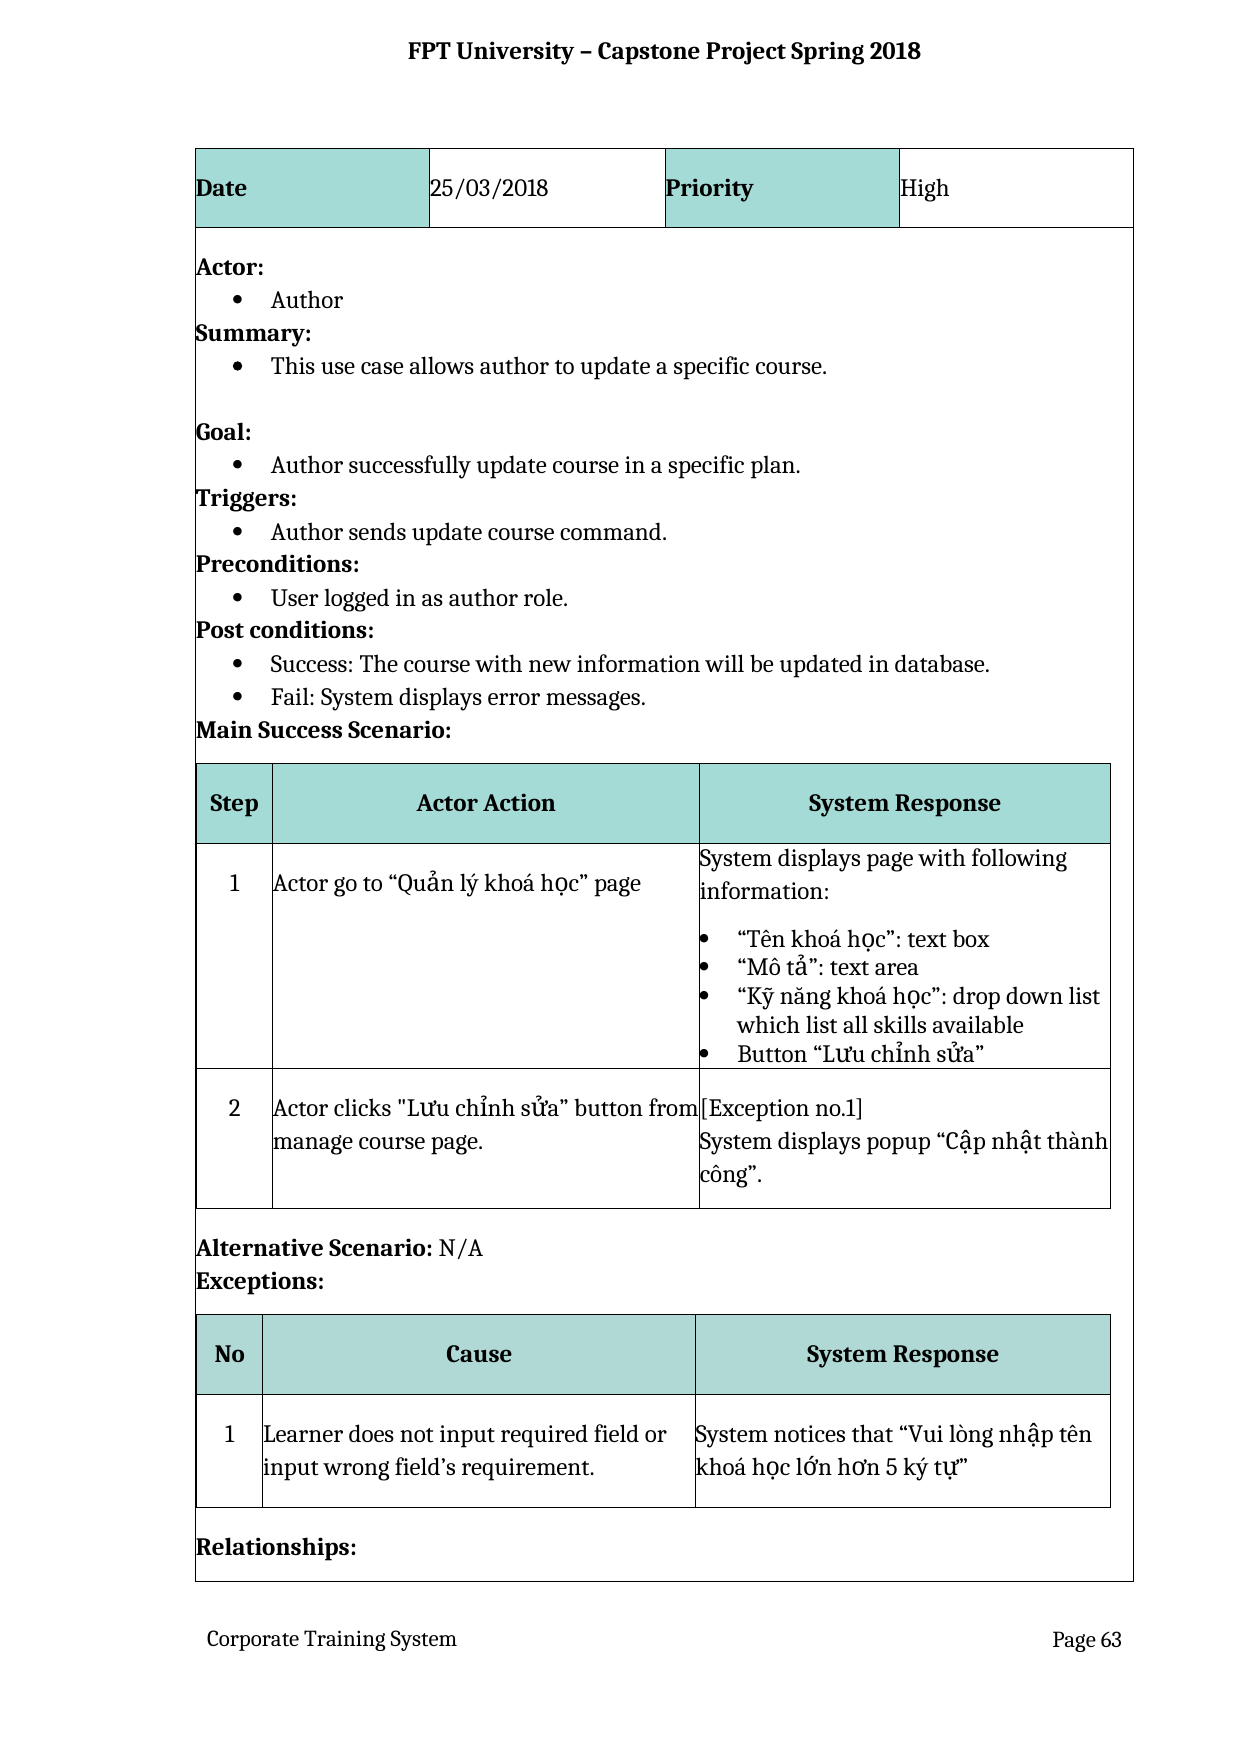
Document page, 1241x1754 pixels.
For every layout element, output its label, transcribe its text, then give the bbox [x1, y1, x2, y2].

table_cell 25/03/2018 [430, 149, 665, 227]
table_cell High [900, 149, 1133, 227]
table_cell Date [196, 149, 429, 227]
table_cell Priority [666, 149, 899, 227]
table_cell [196, 228, 1133, 1581]
